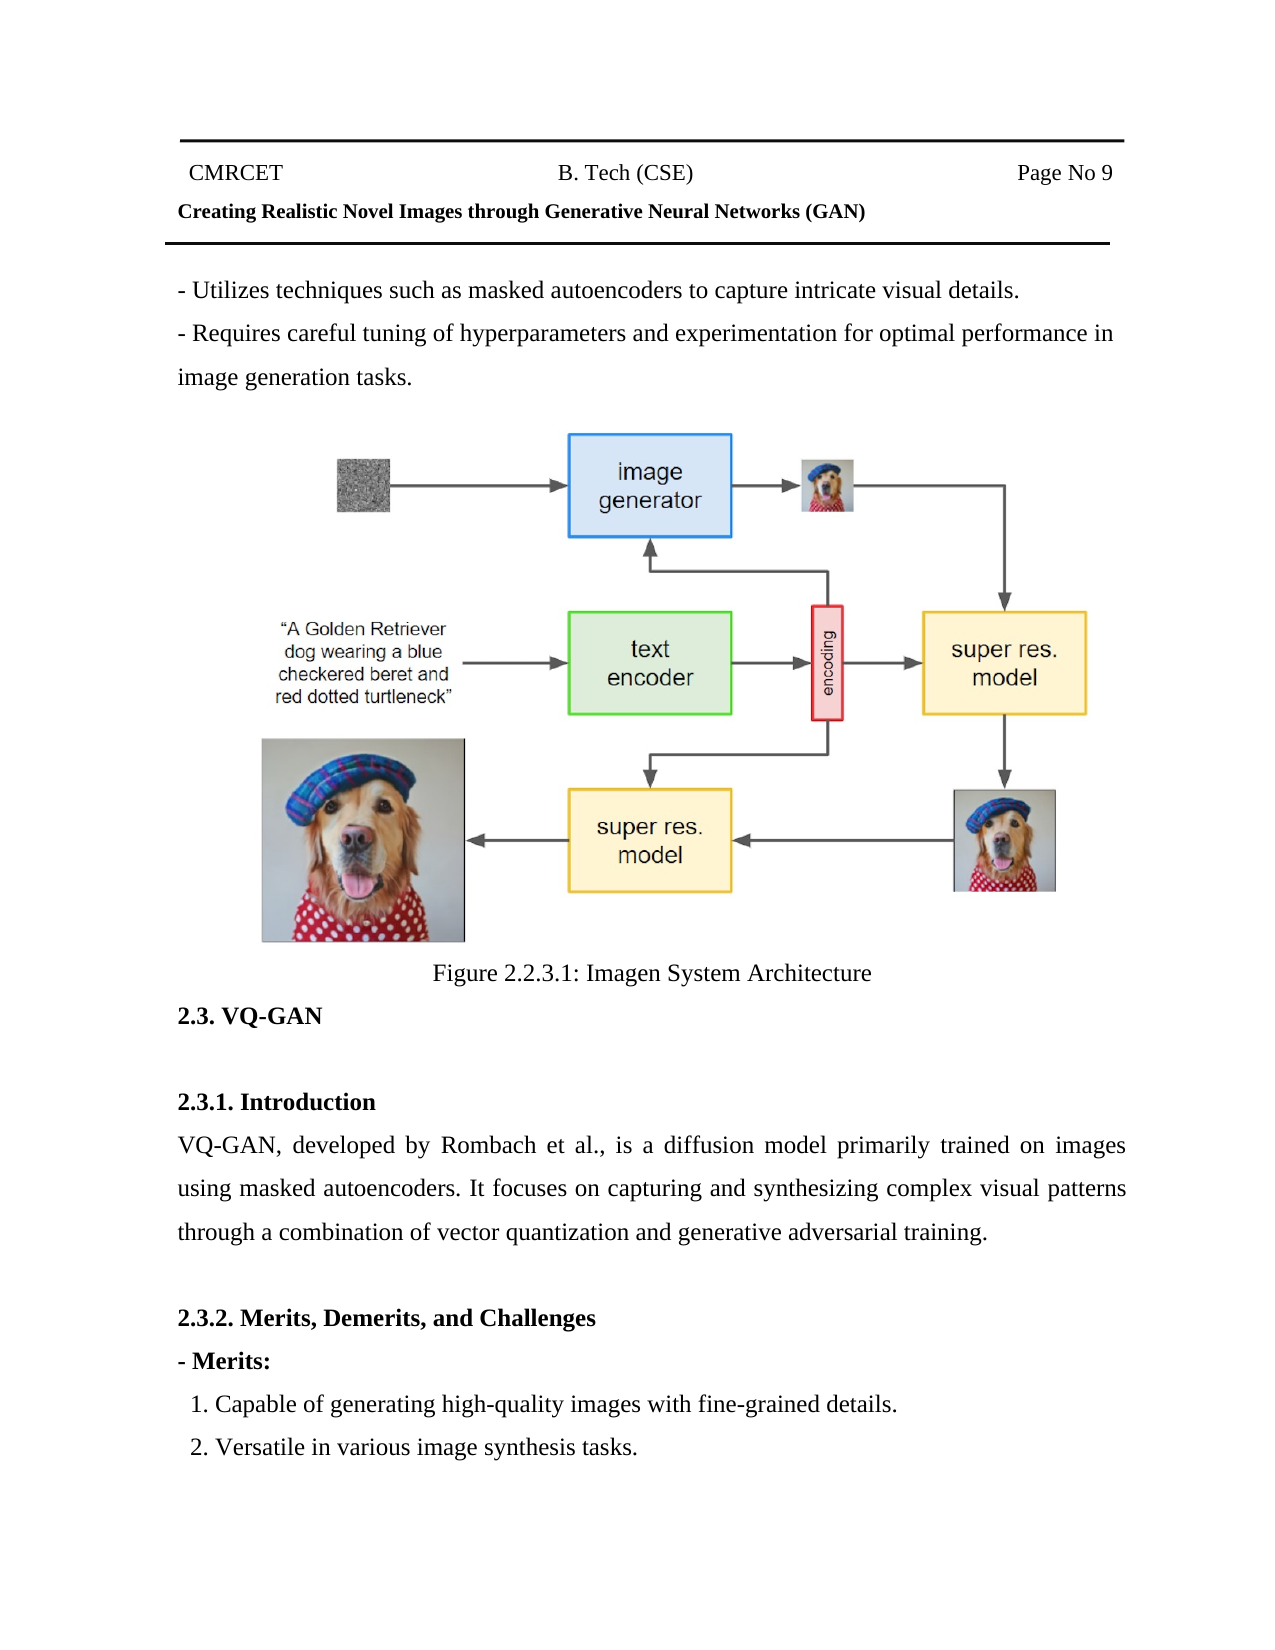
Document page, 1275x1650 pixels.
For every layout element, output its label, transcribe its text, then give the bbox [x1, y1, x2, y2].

text 2.3.2. Merits, Demerits, and Challenges [177, 1303, 1127, 1332]
text - Requires careful tuning of hyperparameters and experimentation for optimal performance in [177, 318, 1127, 347]
text Creating Realistic Novel Images through Generative Neural Networks (GAN) [177, 199, 1127, 223]
text Figure 2.2.3.1: Imagen System Architecture [177, 958, 1127, 987]
text - Utilizes techniques such as masked autoencoders to capture intricate visual details. [177, 275, 1127, 304]
text 2.3.1. Introduction [177, 1087, 1127, 1116]
text 1. Capable of generating high-quality images with fine-grained details. [177, 1389, 1127, 1418]
text CMRCET B. Tech (CSE) Page No 9 [177, 158, 1127, 185]
text image generation tasks. [177, 362, 1127, 390]
text - Merits: [177, 1346, 1127, 1375]
picture [177, 404, 1128, 945]
text 2. Versatile in various image synthesis tasks. [177, 1432, 1127, 1461]
text VQ-GAN, developed by Rombach et al., is a diffusion model primarily trained on images using masked autoencoders. It focuses on capturing and synthesizing complex visual patterns through a combination of vector quantization and generative adversarial training. [177, 1130, 1127, 1245]
text 2.3. VQ-GAN [177, 1001, 1127, 1030]
